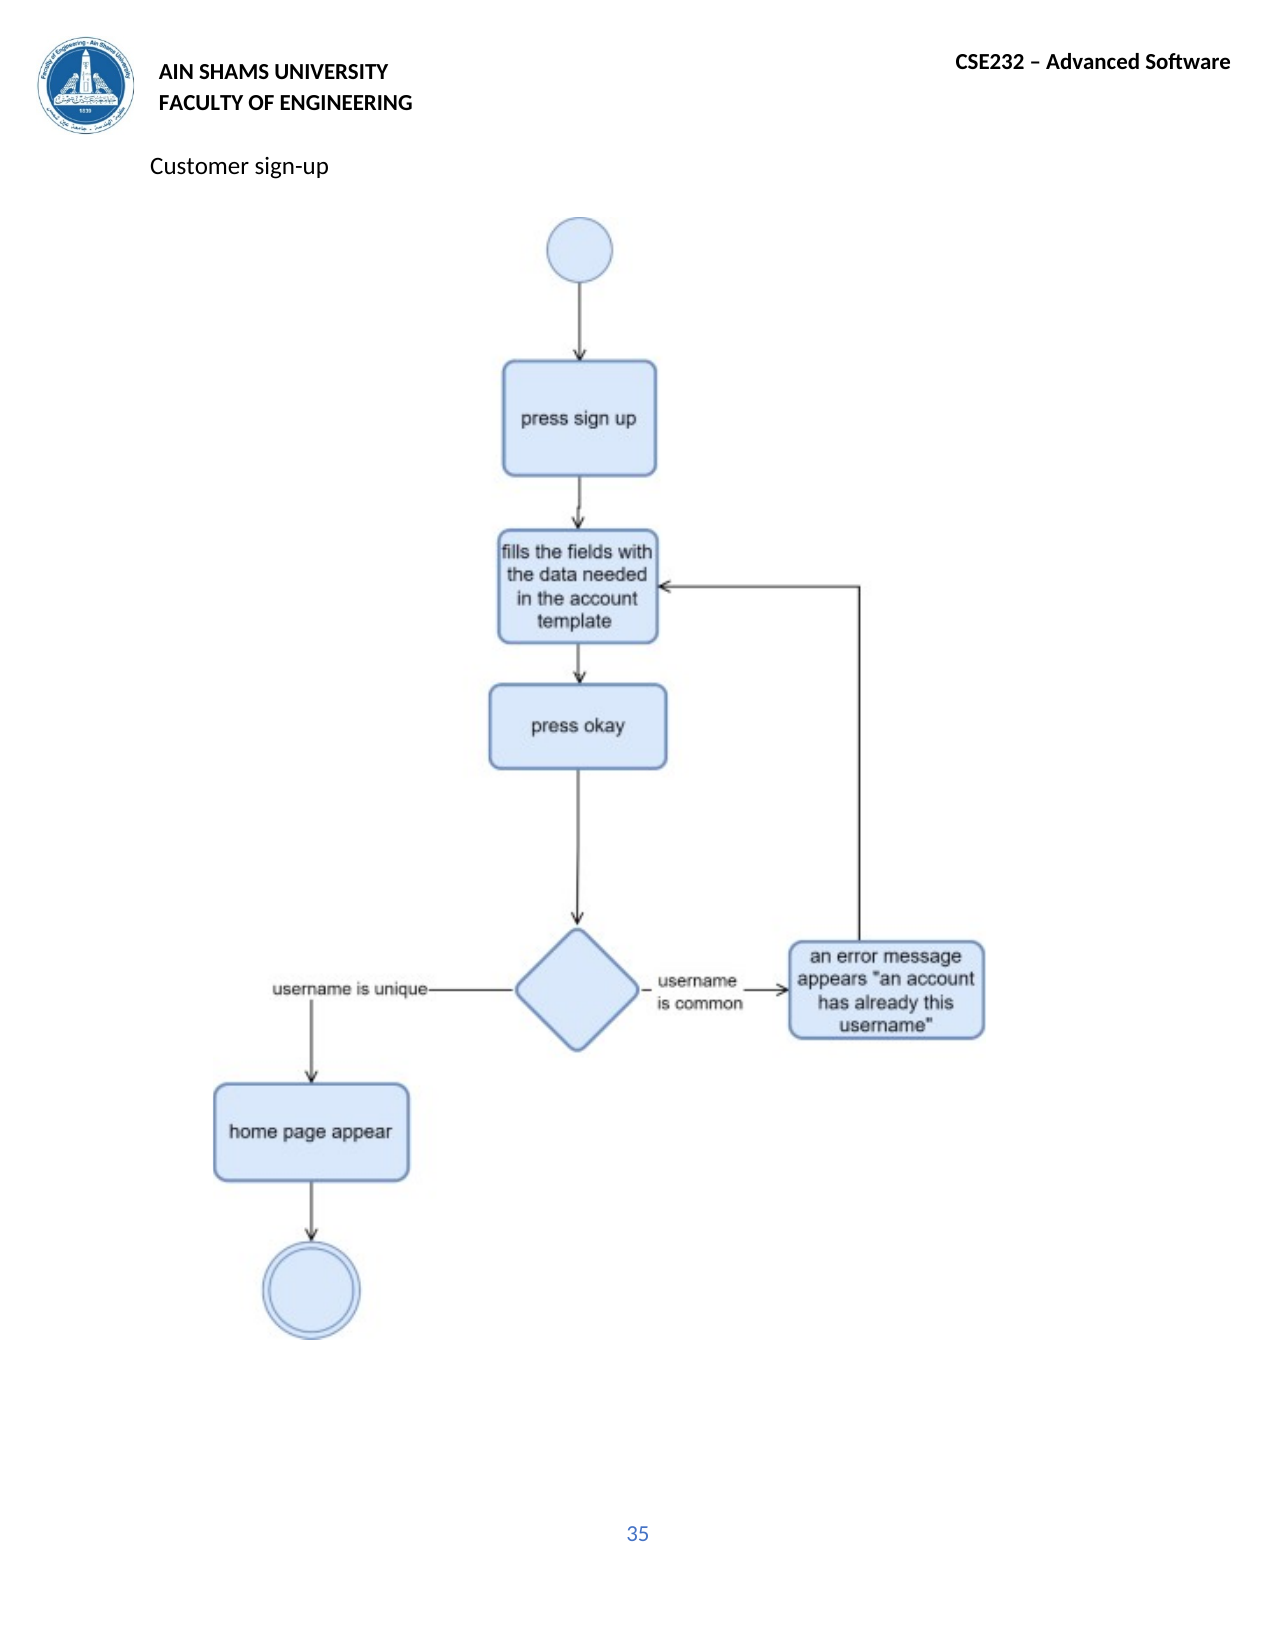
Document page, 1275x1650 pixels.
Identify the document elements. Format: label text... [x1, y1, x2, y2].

text Customer sign-up [150, 150, 1125, 181]
picture [212, 217, 987, 1340]
picture [36, 36, 135, 135]
